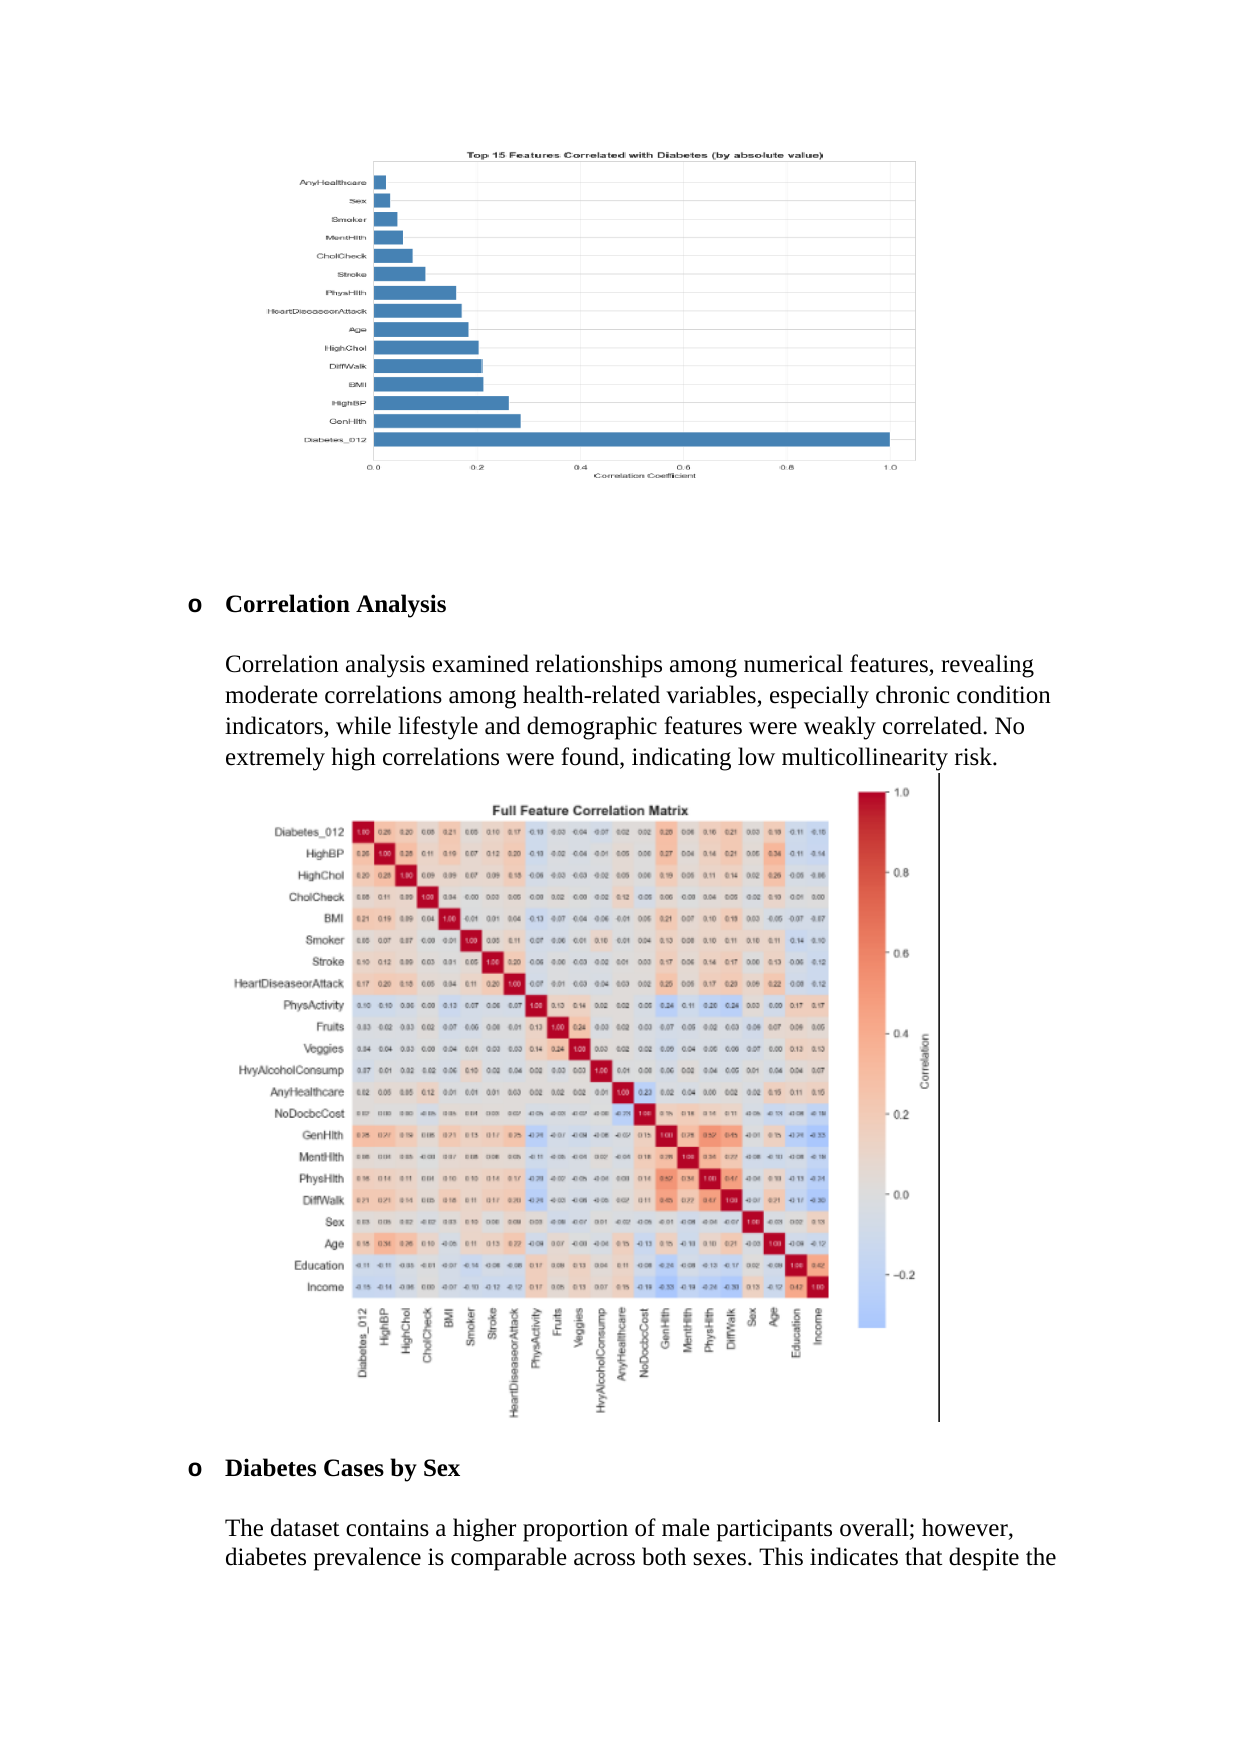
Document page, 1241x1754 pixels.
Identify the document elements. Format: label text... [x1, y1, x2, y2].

list Diabetes Cases by Sex [187, 1453, 1090, 1484]
list Correlation Analysis [187, 589, 1090, 620]
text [225, 1513, 1090, 1571]
picture [225, 773, 940, 1422]
picture [262, 150, 924, 500]
